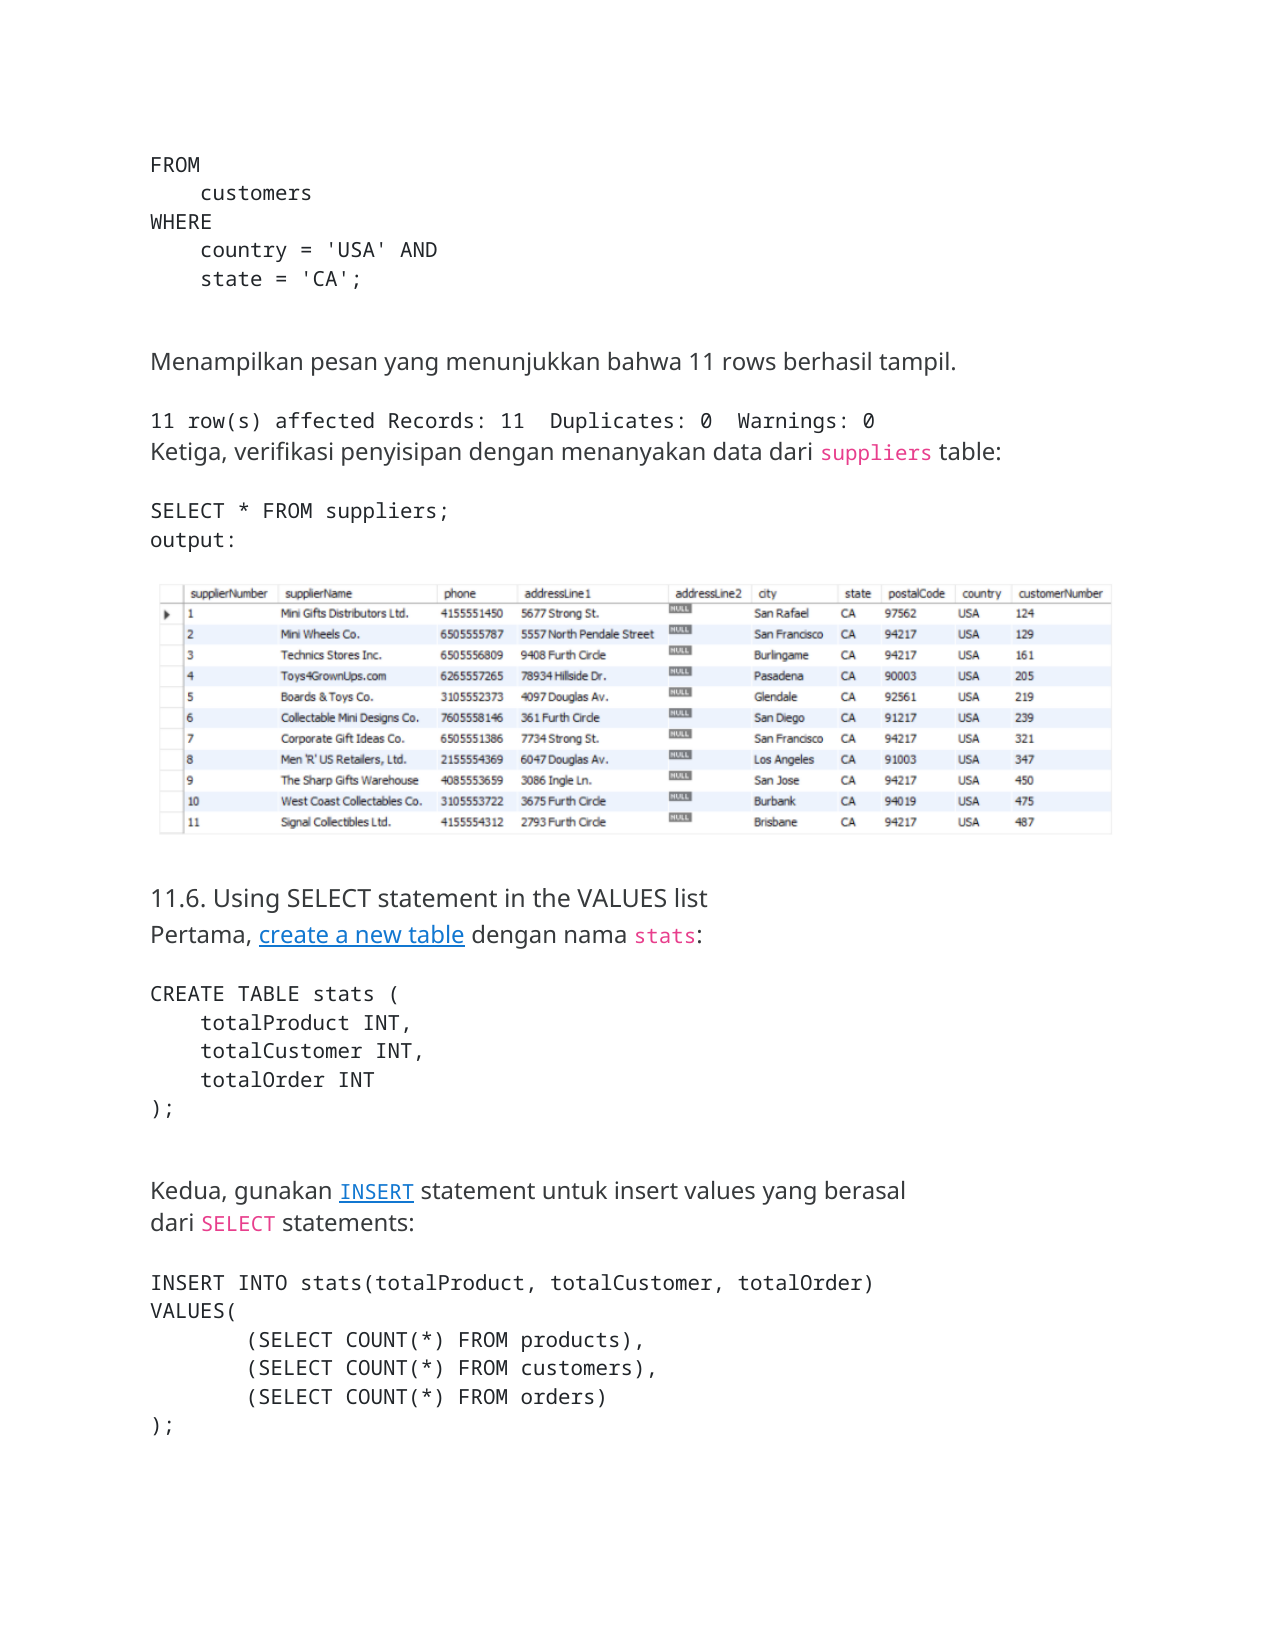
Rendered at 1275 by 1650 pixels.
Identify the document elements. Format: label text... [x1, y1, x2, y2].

text (SELECT COUNT(*) FROM customers), [150, 1353, 1125, 1382]
text Ketiga, verifikasi penyisipan dengan menanyakan data dari suppliers table: [150, 434, 1125, 467]
text 11 row(s) affected Records: 11 Duplicates: 0 Warnings: 0 [150, 406, 1125, 434]
text SELECT * FROM suppliers; [150, 496, 1125, 525]
text totalOrder INT [150, 1065, 1125, 1093]
text Menampilkan pesan yang menunjukkan bahwa 11 rows berhasil tampil. [150, 344, 1125, 377]
text ); [150, 1410, 1125, 1439]
text ); [150, 1093, 1125, 1122]
text (SELECT COUNT(*) FROM orders) [150, 1382, 1125, 1410]
text country = 'USA' AND [150, 235, 1125, 264]
text Pertama, create a new table dengan nama stats: [150, 918, 1125, 950]
text totalCustomer INT, [150, 1036, 1125, 1065]
text output: [150, 525, 1125, 576]
text INSERT INTO stats(totalProduct, totalCustomer, totalOrder) [150, 1268, 1125, 1296]
text state = 'CA'; [150, 264, 1125, 292]
text VALUES( [150, 1296, 1125, 1325]
subtitle 11.6. Using SELECT statement in the VALUES list [150, 881, 1125, 915]
text FROM [150, 150, 1125, 178]
text WHERE [150, 207, 1125, 235]
text CREATE TABLE stats ( [150, 979, 1125, 1008]
text Kedua, gunakan INSERT statement untuk insert values yang berasal dari SELECT statements: [150, 1174, 1125, 1239]
text totalProduct INT, [150, 1008, 1125, 1036]
text customers [150, 178, 1125, 207]
text (SELECT COUNT(*) FROM products), [150, 1325, 1125, 1353]
picture [150, 576, 1125, 852]
